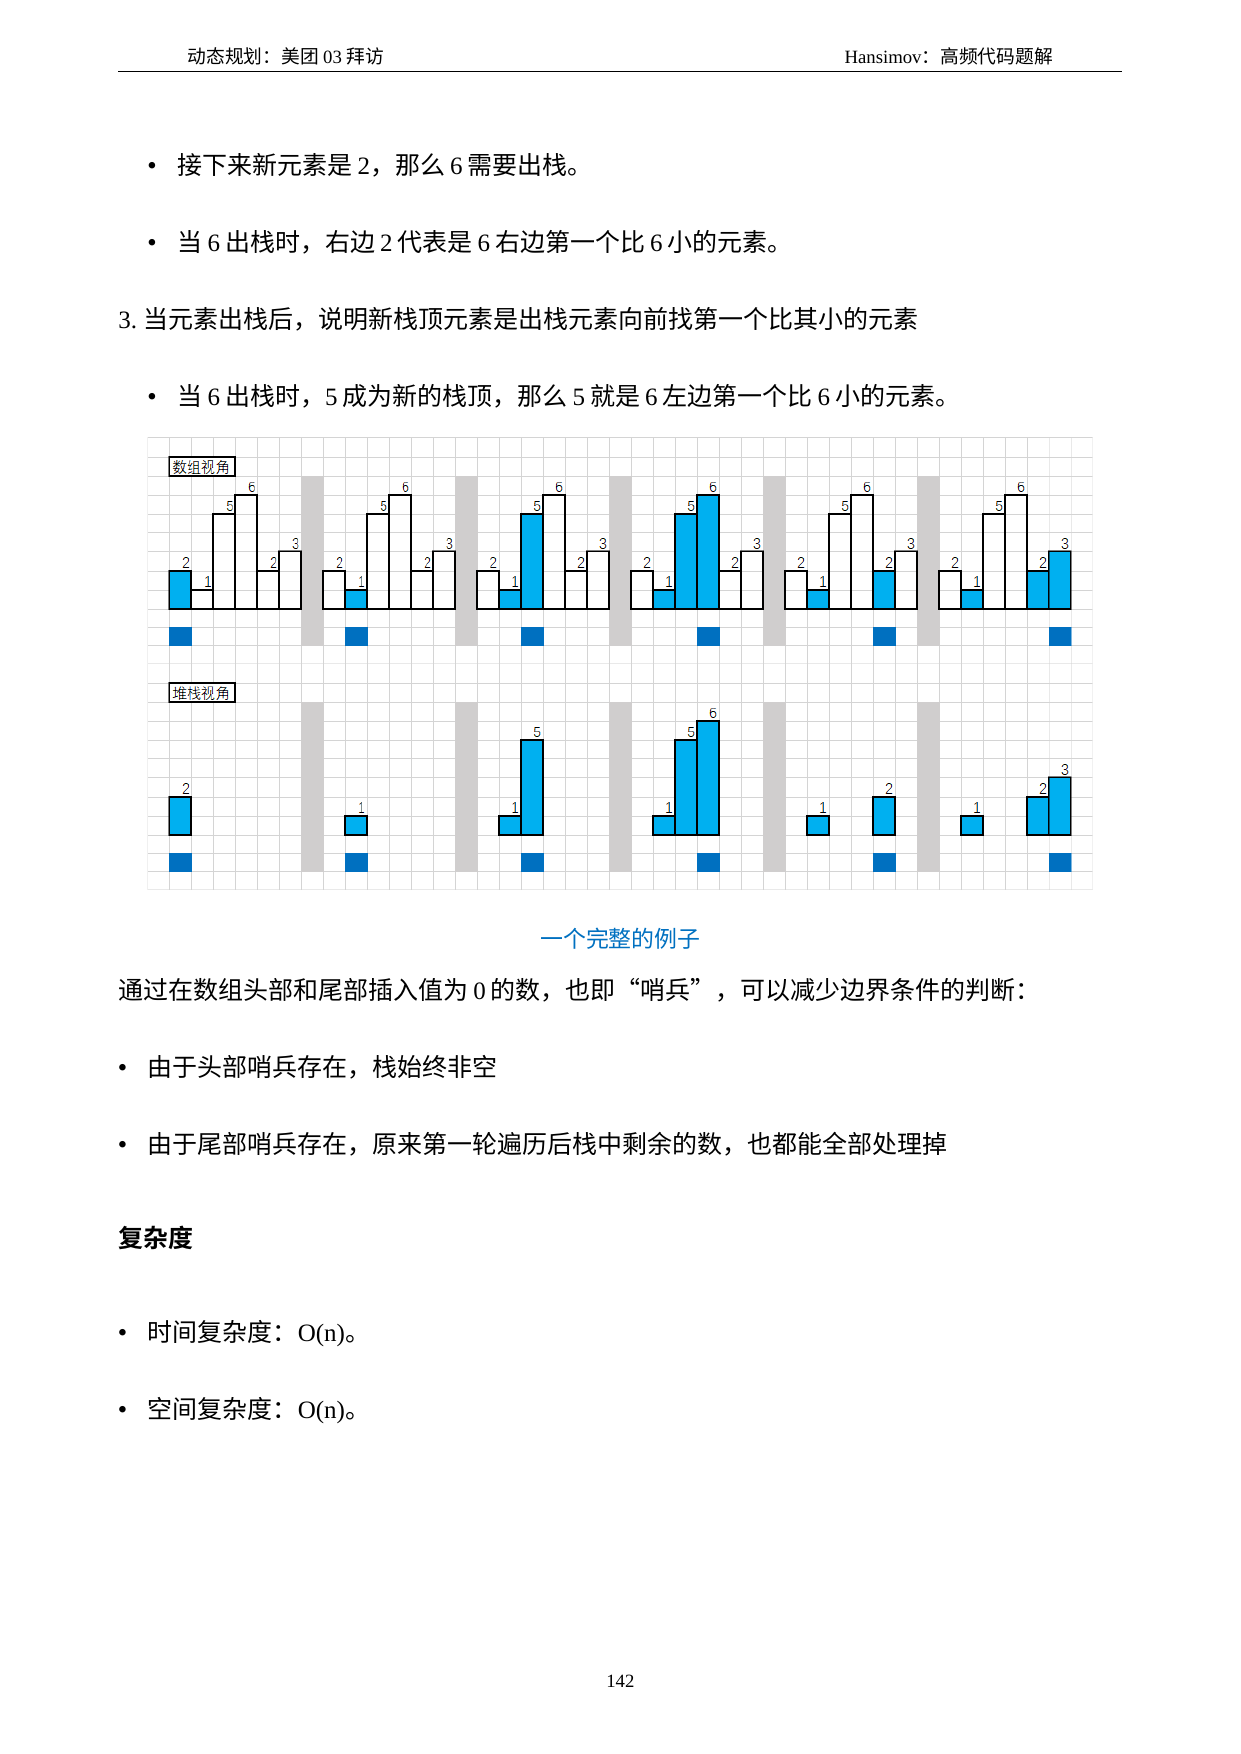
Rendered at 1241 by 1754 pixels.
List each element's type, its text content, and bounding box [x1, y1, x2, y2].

subtitle 复杂度 [118, 1202, 1097, 1270]
text 空间复杂度：O(n)。 [118, 1373, 1122, 1441]
text 接下来新元素是2，那么6需要出栈。 [148, 130, 1122, 198]
text 由于尾部哨兵存在，原来第一轮遍历后栈中剩余的数，也都能全部处理掉 [118, 1108, 1122, 1176]
text 由于头部哨兵存在，栈始终非空 [118, 1031, 1122, 1099]
text 通过在数组头部和尾部插入值为0的数，也即“哨兵”，可以减少边界条件的判断： [118, 954, 1122, 1022]
text 当6出栈时，右边2代表是6右边第一个比6小的元素。 [148, 207, 1122, 275]
text 当6出栈时，5成为新的栈顶，那么5就是6左边第一个比6小的元素。 [148, 361, 1122, 429]
text 时间复杂度：O(n)。 [118, 1296, 1122, 1364]
text 3. 当元素出栈后，说明新栈顶元素是出栈元素向前找第一个比其小的元素 [118, 284, 1122, 352]
text 一个完整的例子 [118, 920, 1122, 954]
picture [147, 437, 1093, 890]
